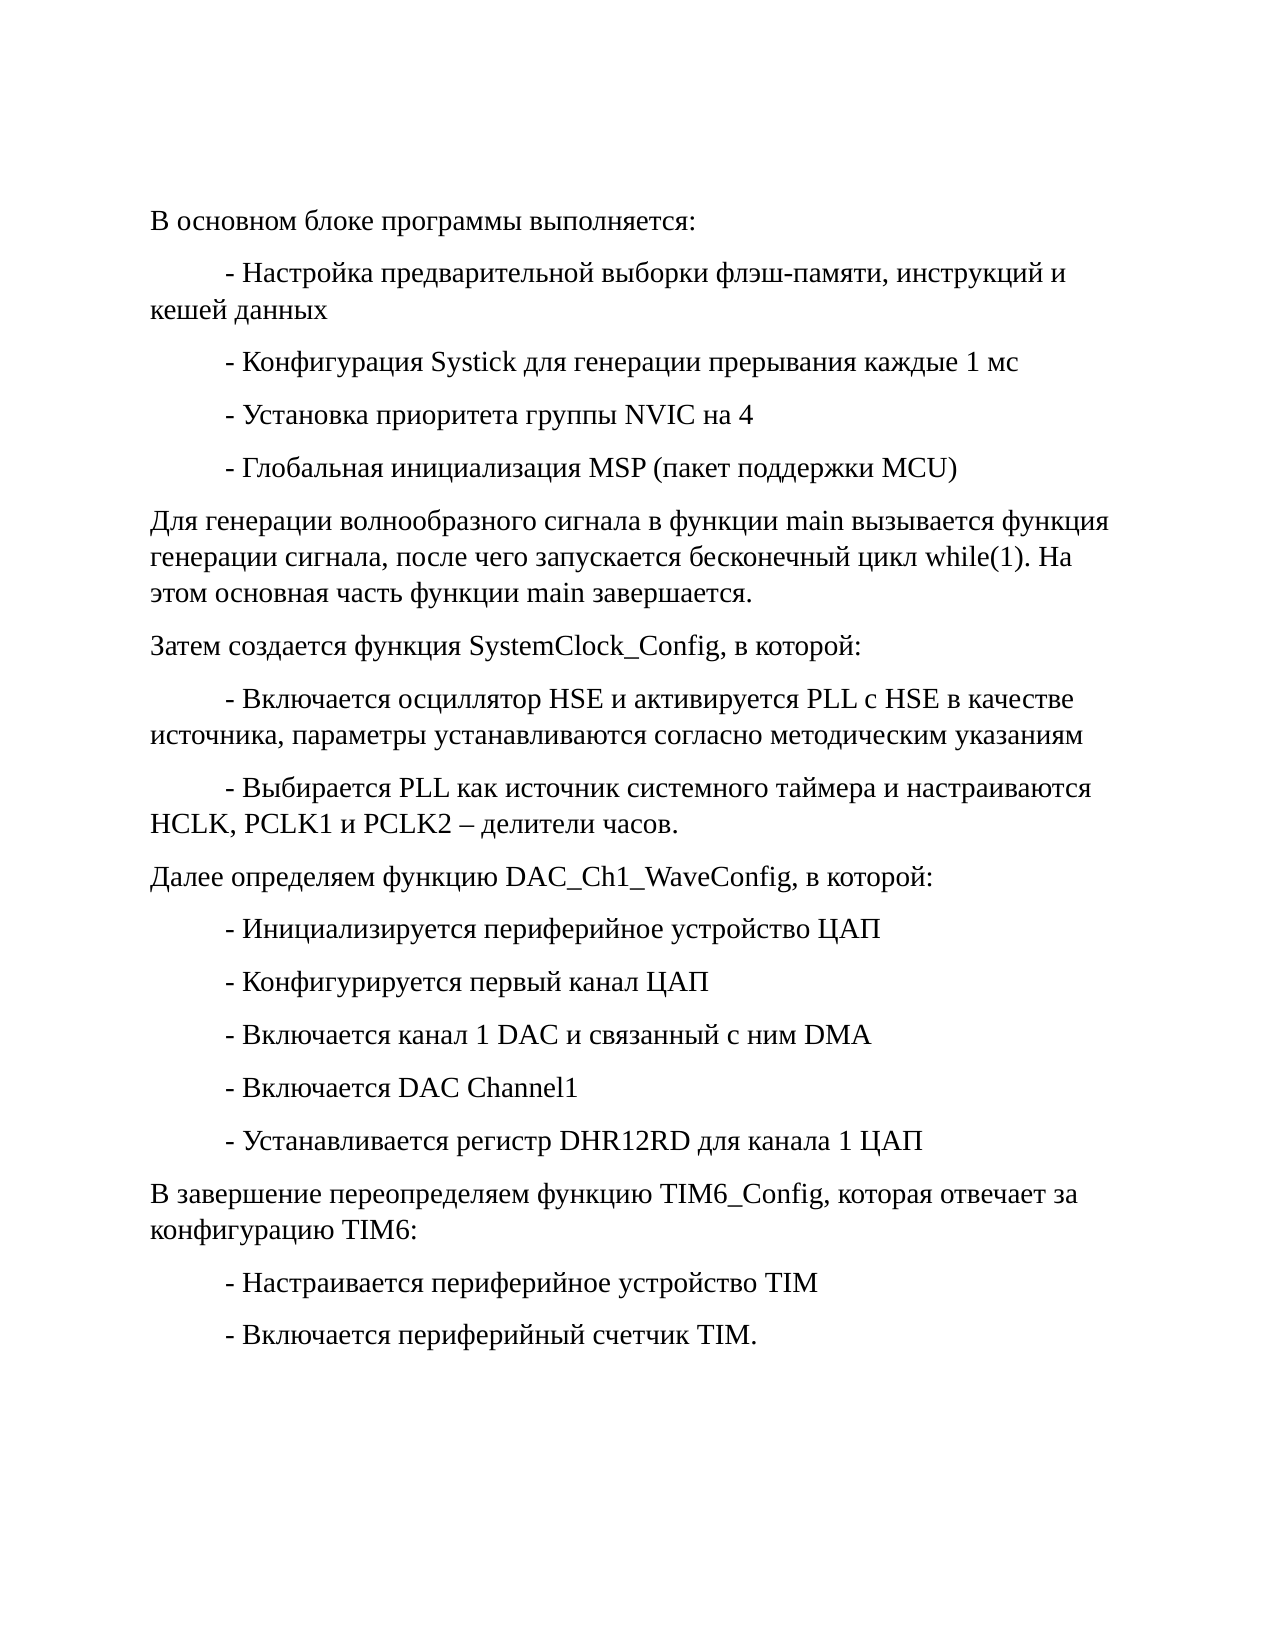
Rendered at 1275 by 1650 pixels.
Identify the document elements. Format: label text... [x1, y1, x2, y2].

text - Выбирается PLL как источник системного таймера и настраиваются HCLK, PCLK1 и PCLK2 – делители часов. [150, 770, 1125, 839]
text - Включается DAC Channel1 [150, 1070, 1125, 1104]
text - Включается осциллятор HSE и активируется PLL с HSE в качестве источника, параметры устанавливаются согласно методическим указаниям [150, 681, 1125, 751]
text - Конфигурация Systick для генерации прерывания каждые 1 мс [150, 344, 1125, 378]
text В завершение переопределяем функцию TIM6_Config, которая отвечает за конфигурацию TIM6: [150, 1176, 1125, 1245]
text Далее определяем функцию DAC_Ch1_WaveConfig, в которой: [150, 859, 1125, 892]
text В основном блоке программы выполняется: [150, 203, 1125, 236]
text Для генерации волнообразного сигнала в функции main вызывается функция генерации сигнала, после чего запускается бесконечный цикл while(1). На этом основная часть функции main завершается. [150, 503, 1125, 609]
text - Настраивается периферийное устройство TIM [150, 1265, 1125, 1298]
text - Инициализируется периферийное устройство ЦАП [150, 912, 1125, 945]
text - Настройка предварительной выборки флэш-памяти, инструкций и кешей данных [150, 256, 1125, 325]
text Затем создается функция SystemClock_Config, в которой: [150, 628, 1125, 662]
text - Конфигурируется первый канал ЦАП [150, 964, 1125, 998]
text - Устанавливается регистр DHR12RD для канала 1 ЦАП [150, 1123, 1125, 1156]
text - Включается периферийный счетчик TIM. [150, 1317, 1125, 1351]
text - Глобальная инициализация MSP (пакет поддержки MCU) [150, 450, 1125, 484]
text - Включается канал 1 DAC и связанный с ним DMA [150, 1017, 1125, 1051]
text - Установка приоритета группы NVIC на 4 [150, 397, 1125, 431]
